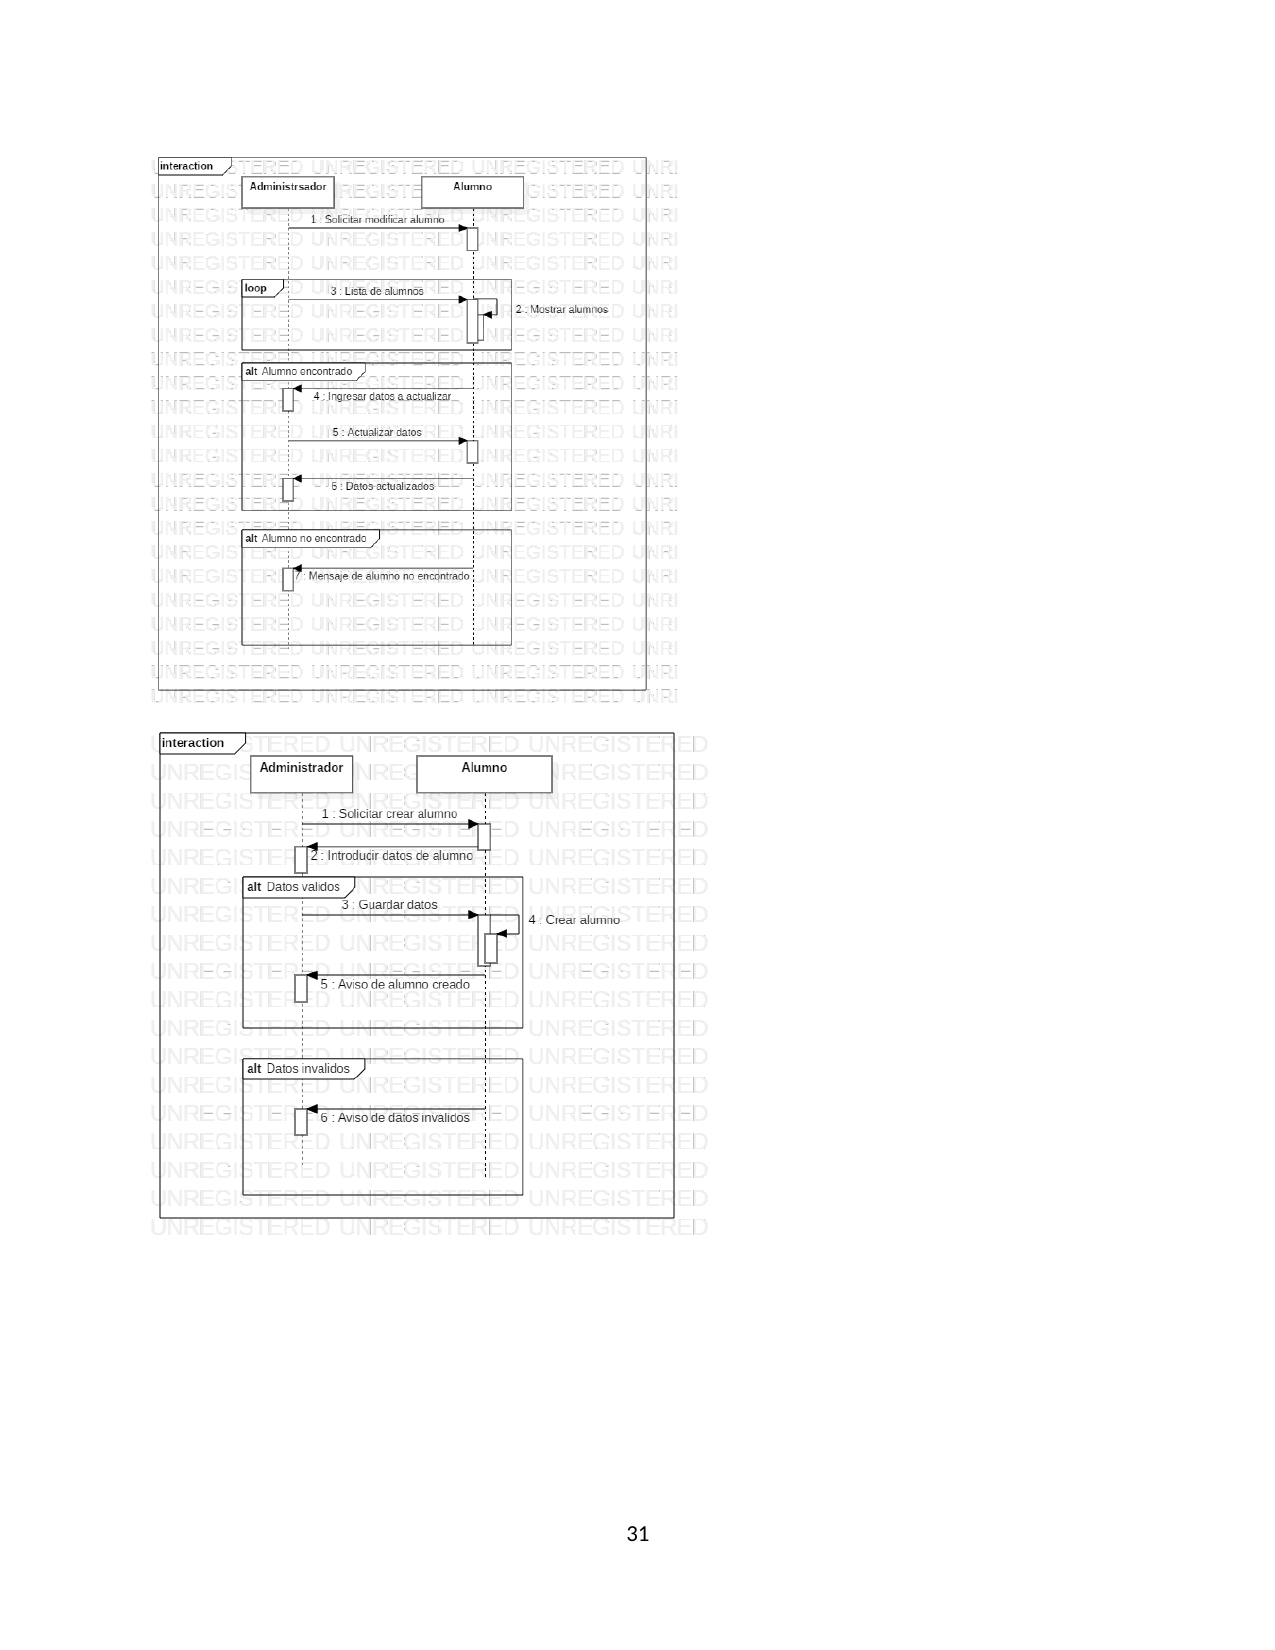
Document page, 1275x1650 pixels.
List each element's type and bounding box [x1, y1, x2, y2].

picture [150, 150, 678, 722]
picture [150, 724, 711, 1255]
